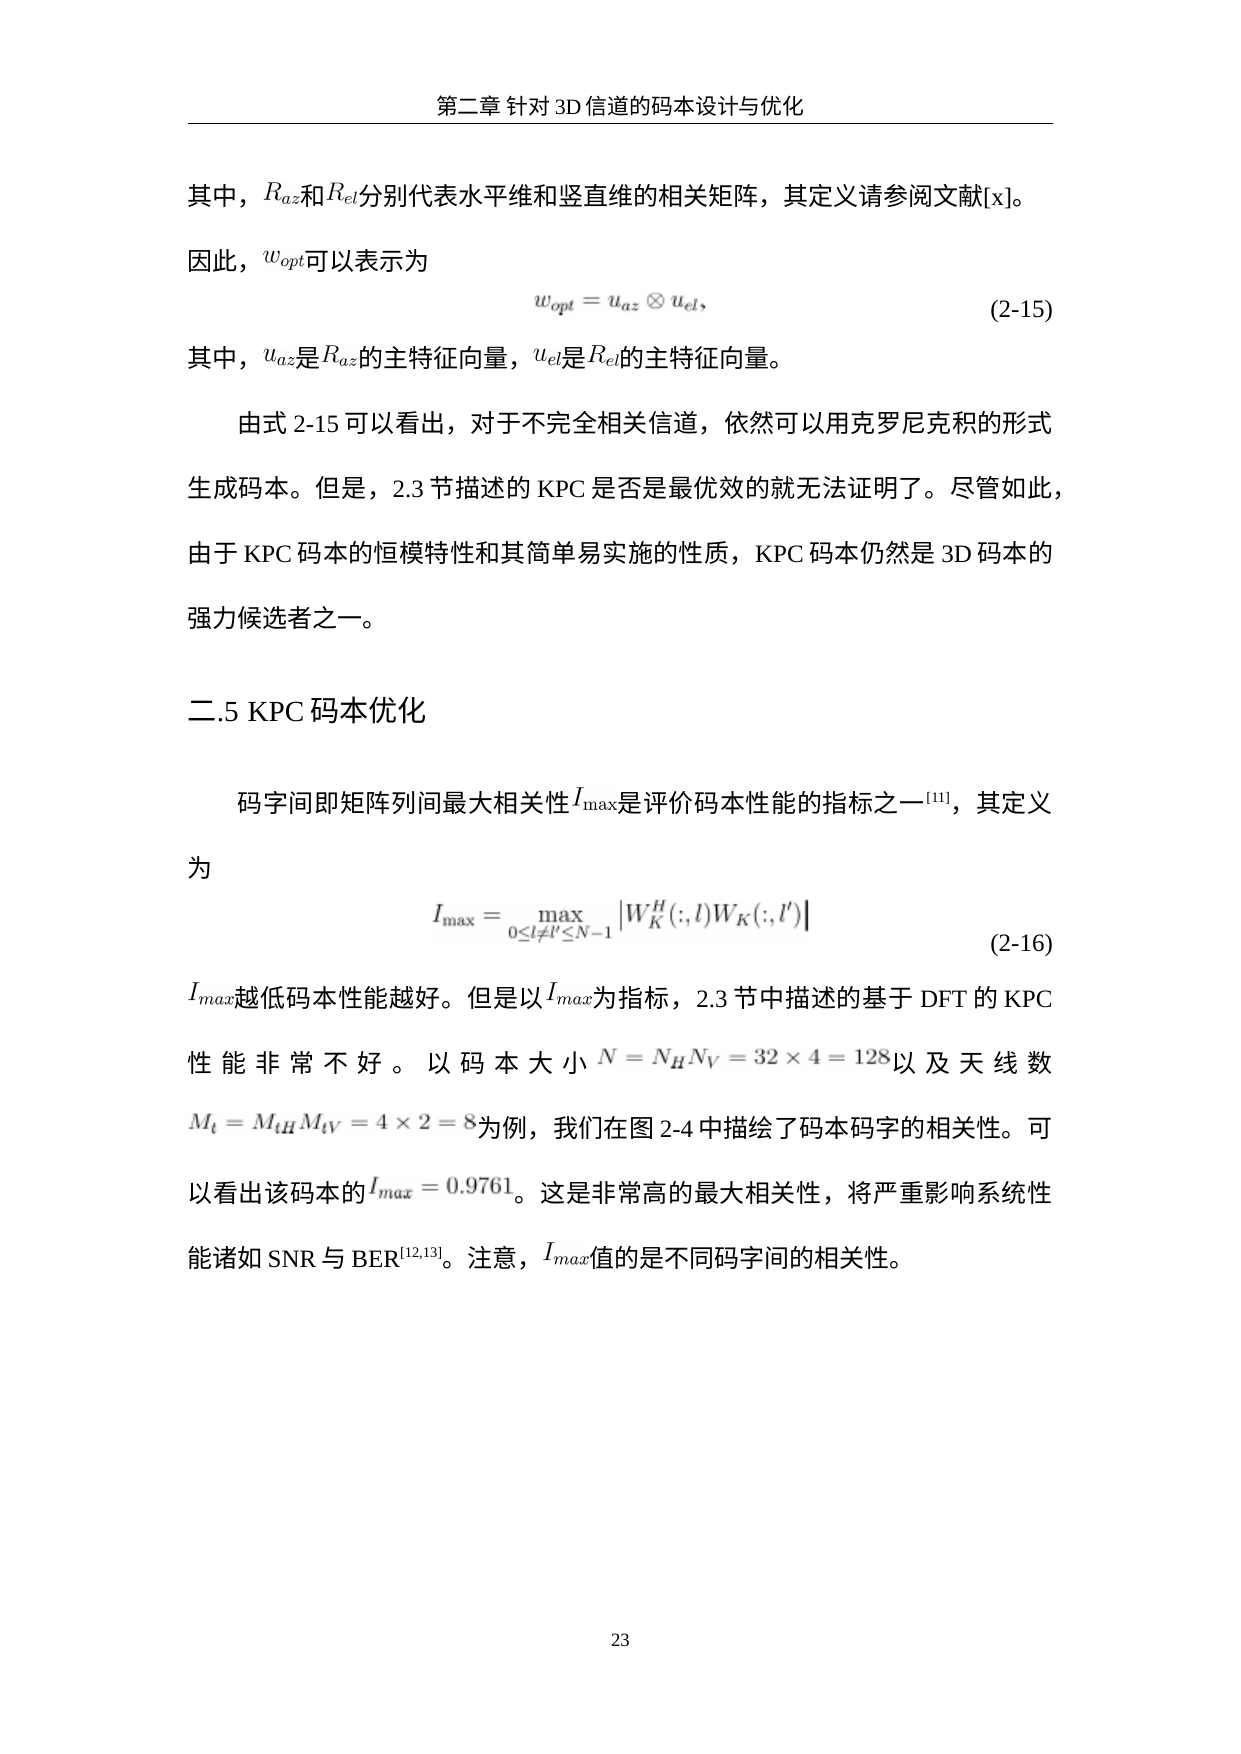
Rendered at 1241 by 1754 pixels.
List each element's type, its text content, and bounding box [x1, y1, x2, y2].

text (2-15) [187, 292, 1053, 324]
text 越低码本性能越好。但是以为指标，2.3节中描述的基于DFT的KPC性能非常不好。以码本大小以及天线数为例，我们在图2-4中描绘了码本码字的相关性。可以看出该码本的。这是非常高的最大相关性，将严重影响系统性能诸如SNR与BER[12,13]。注意，值的是不同码字间的相关性。 [187, 964, 1053, 1289]
text 由式2-15可以看出，对于不完全相关信道，依然可以用克罗尼克积的形式生成码本。但是，2.3节描述的KPC是否是最优效的就无法证明了。尽管如此，由于KPC码本的恒模特性和其简单易实施的性质，KPC码本仍然是3D码本的强力候选者之一。 [187, 389, 1053, 649]
text 其中，是的主特征向量，是的主特征向量。 [187, 324, 1053, 389]
subtitle KPC码本优化 [187, 677, 1053, 742]
text (2-16) [187, 899, 1053, 964]
text 其中，和分别代表水平维和竖直维的相关矩阵，其定义请参阅文献[x]。因此，可以表示为 [187, 162, 1053, 292]
text 码字间即矩阵列间最大相关性是评价码本性能的指标之一[11]，其定义为 [187, 769, 1053, 899]
